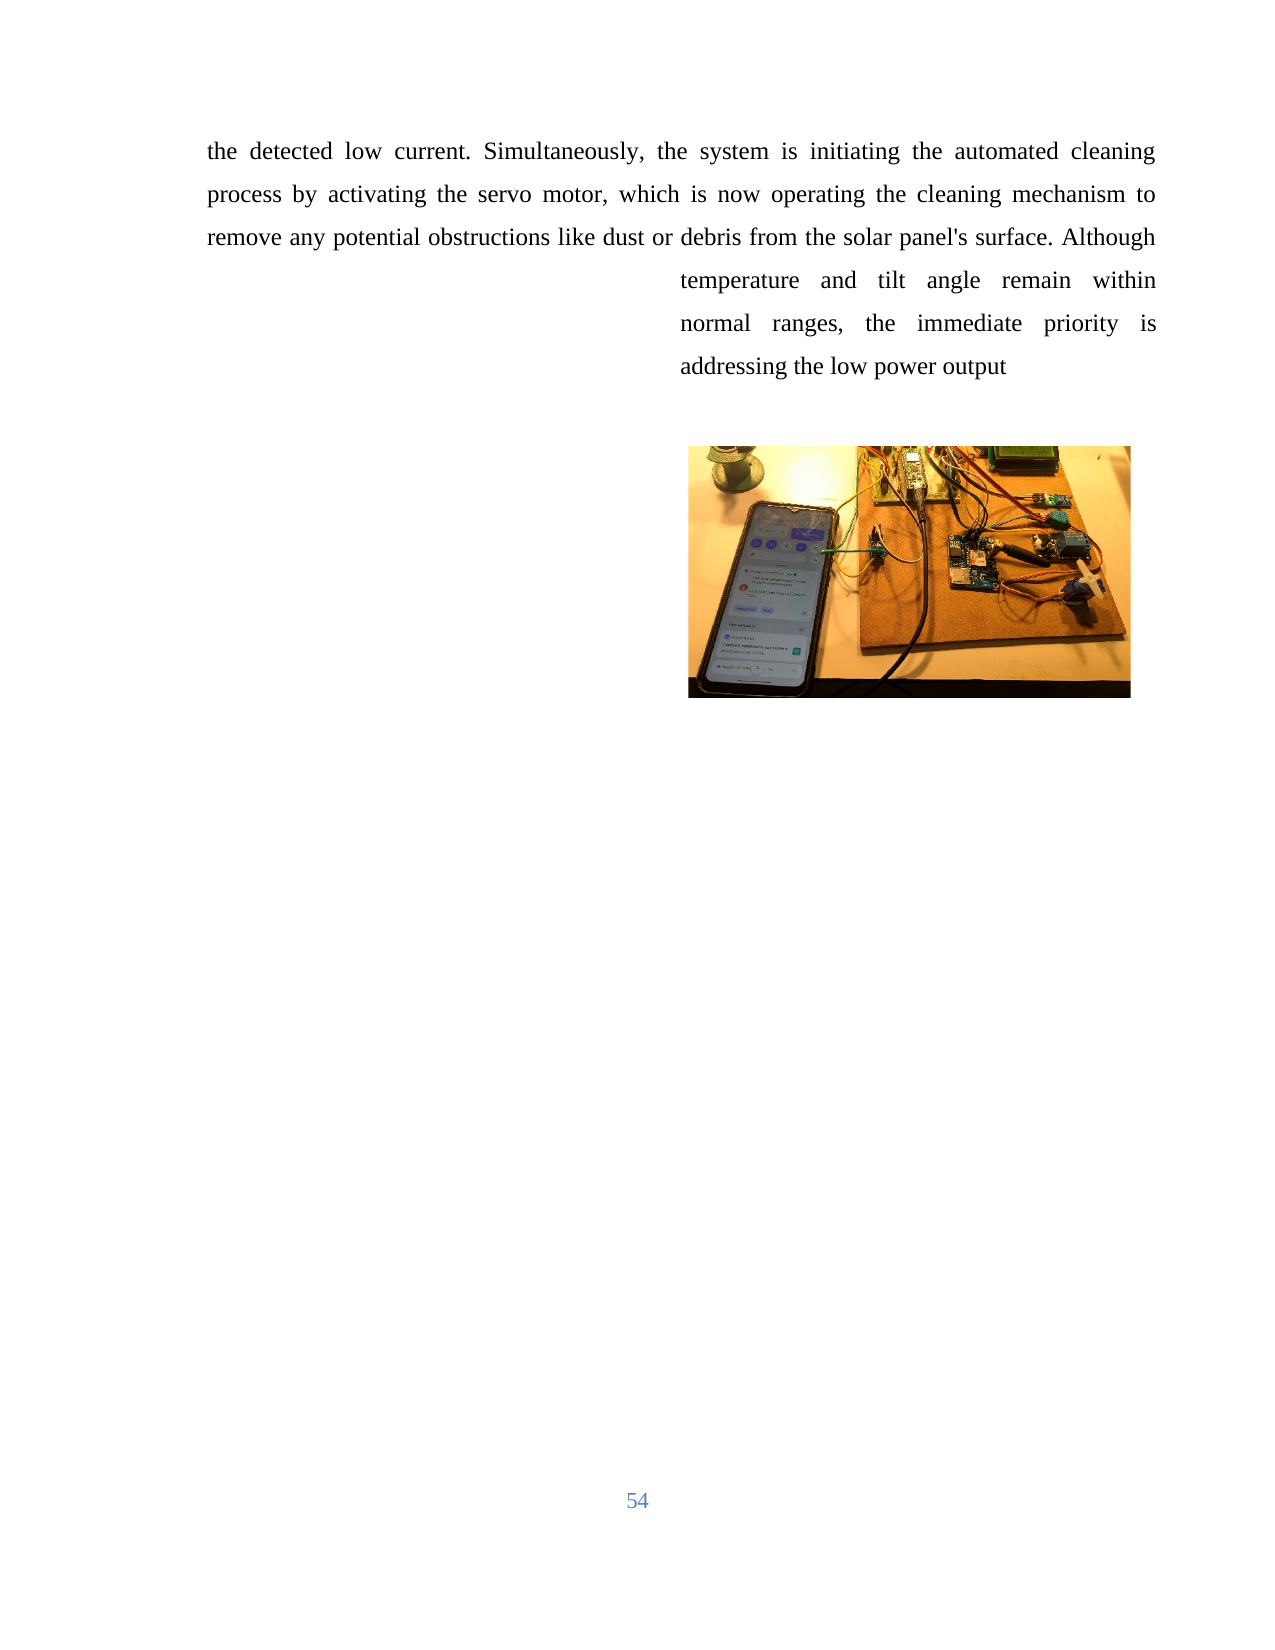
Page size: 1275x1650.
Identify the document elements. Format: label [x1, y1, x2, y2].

picture [686, 446, 1131, 697]
text [207, 136, 1157, 380]
